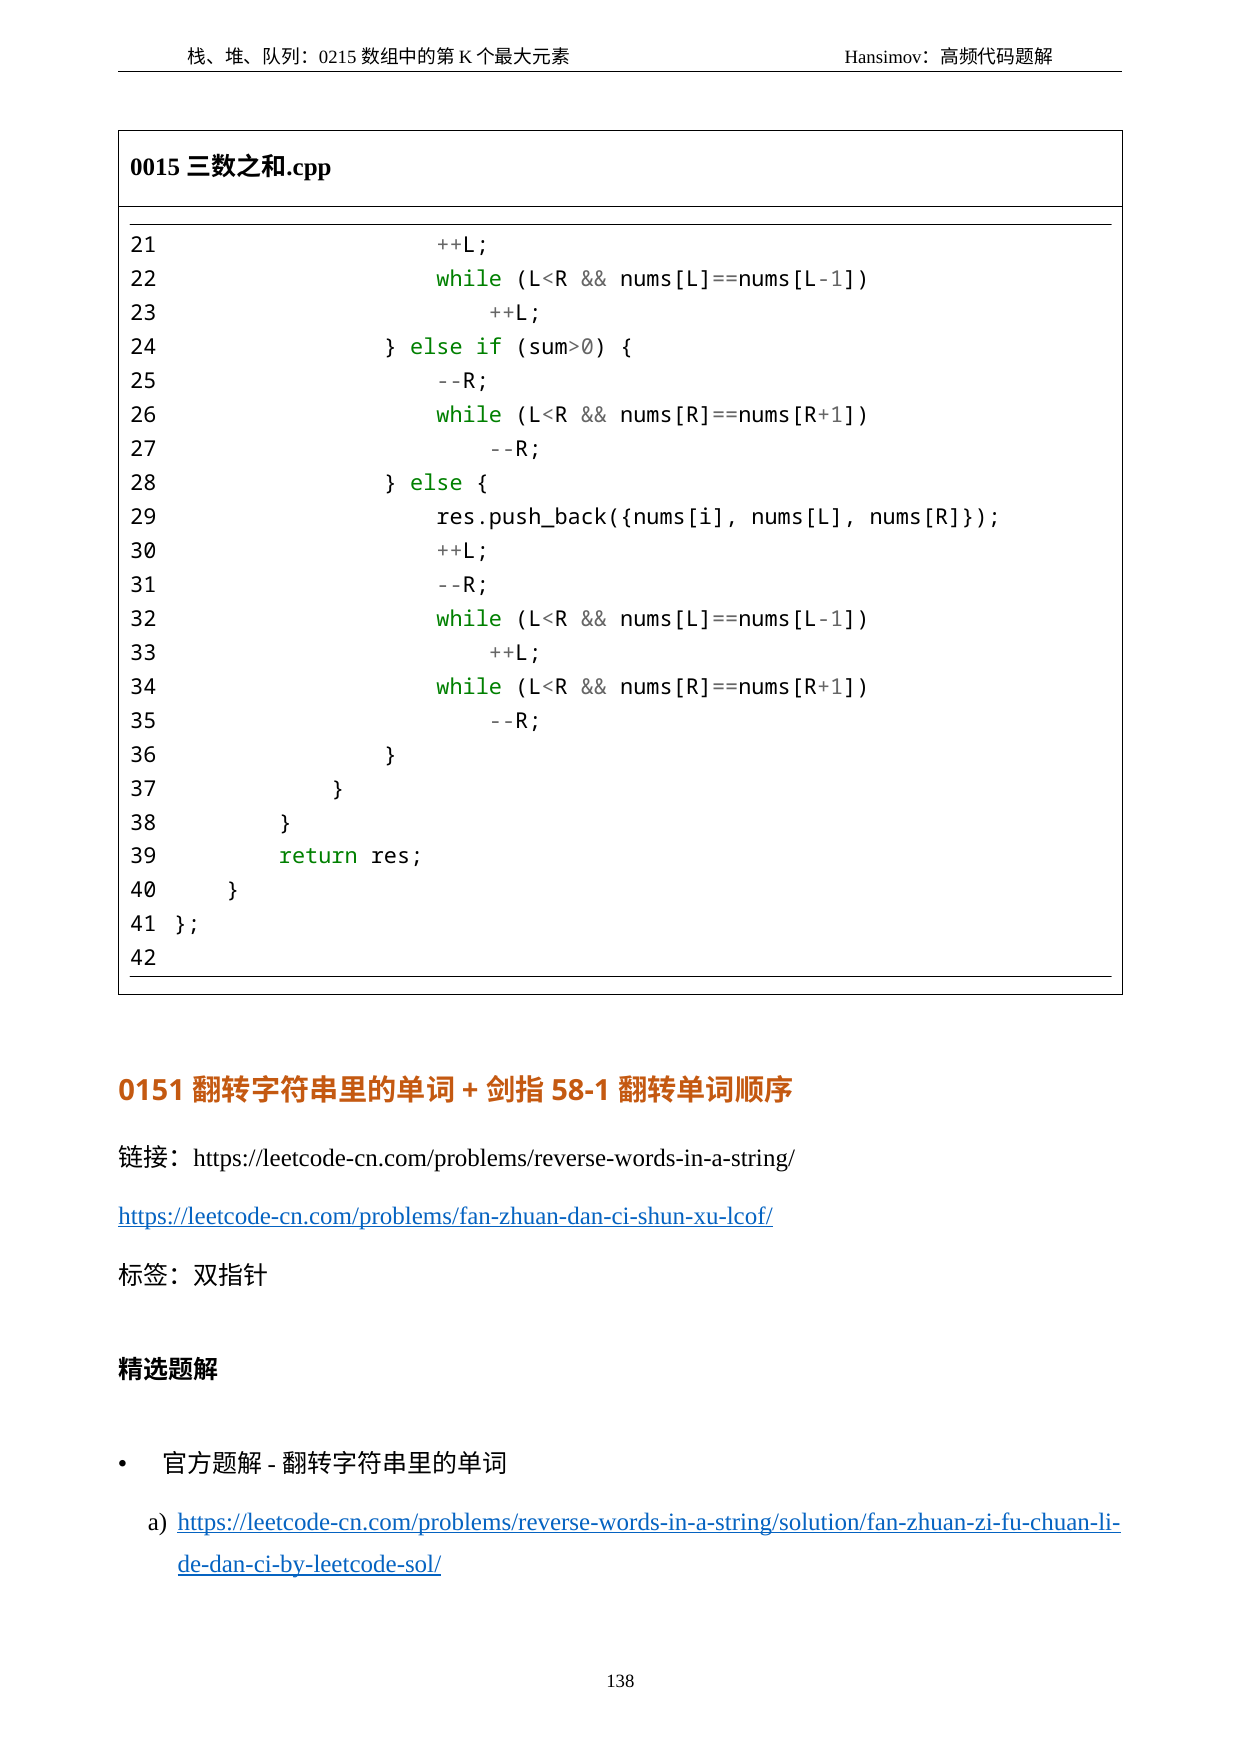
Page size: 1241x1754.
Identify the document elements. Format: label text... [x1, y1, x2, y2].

list https://leetcode-cn.com/problems/reverse-words-in-a-string/solution/fan-zhuan-zi-fu-chuan-li-de-dan-ci-by-leetcode-sol/ [148, 1504, 1122, 1581]
text 链接：https://leetcode-cn.com/problems/reverse-words-in-a-string/ [118, 1121, 1122, 1189]
text https://leetcode-cn.com/problems/fan-zhuan-dan-ci-shun-xu-lcof/ [118, 1198, 1122, 1232]
text 官方题解 - 翻转字符串里的单词 [118, 1427, 1122, 1495]
subtitle 精选题解 [118, 1333, 1097, 1401]
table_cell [119, 207, 1122, 994]
subtitle 0151 翻转字符串里的单词 + 剑指 58-1 翻转单词顺序 [118, 1053, 1097, 1121]
table_header 0015 三数之和.cpp [119, 131, 1122, 206]
text 标签：双指针 [118, 1239, 1122, 1307]
